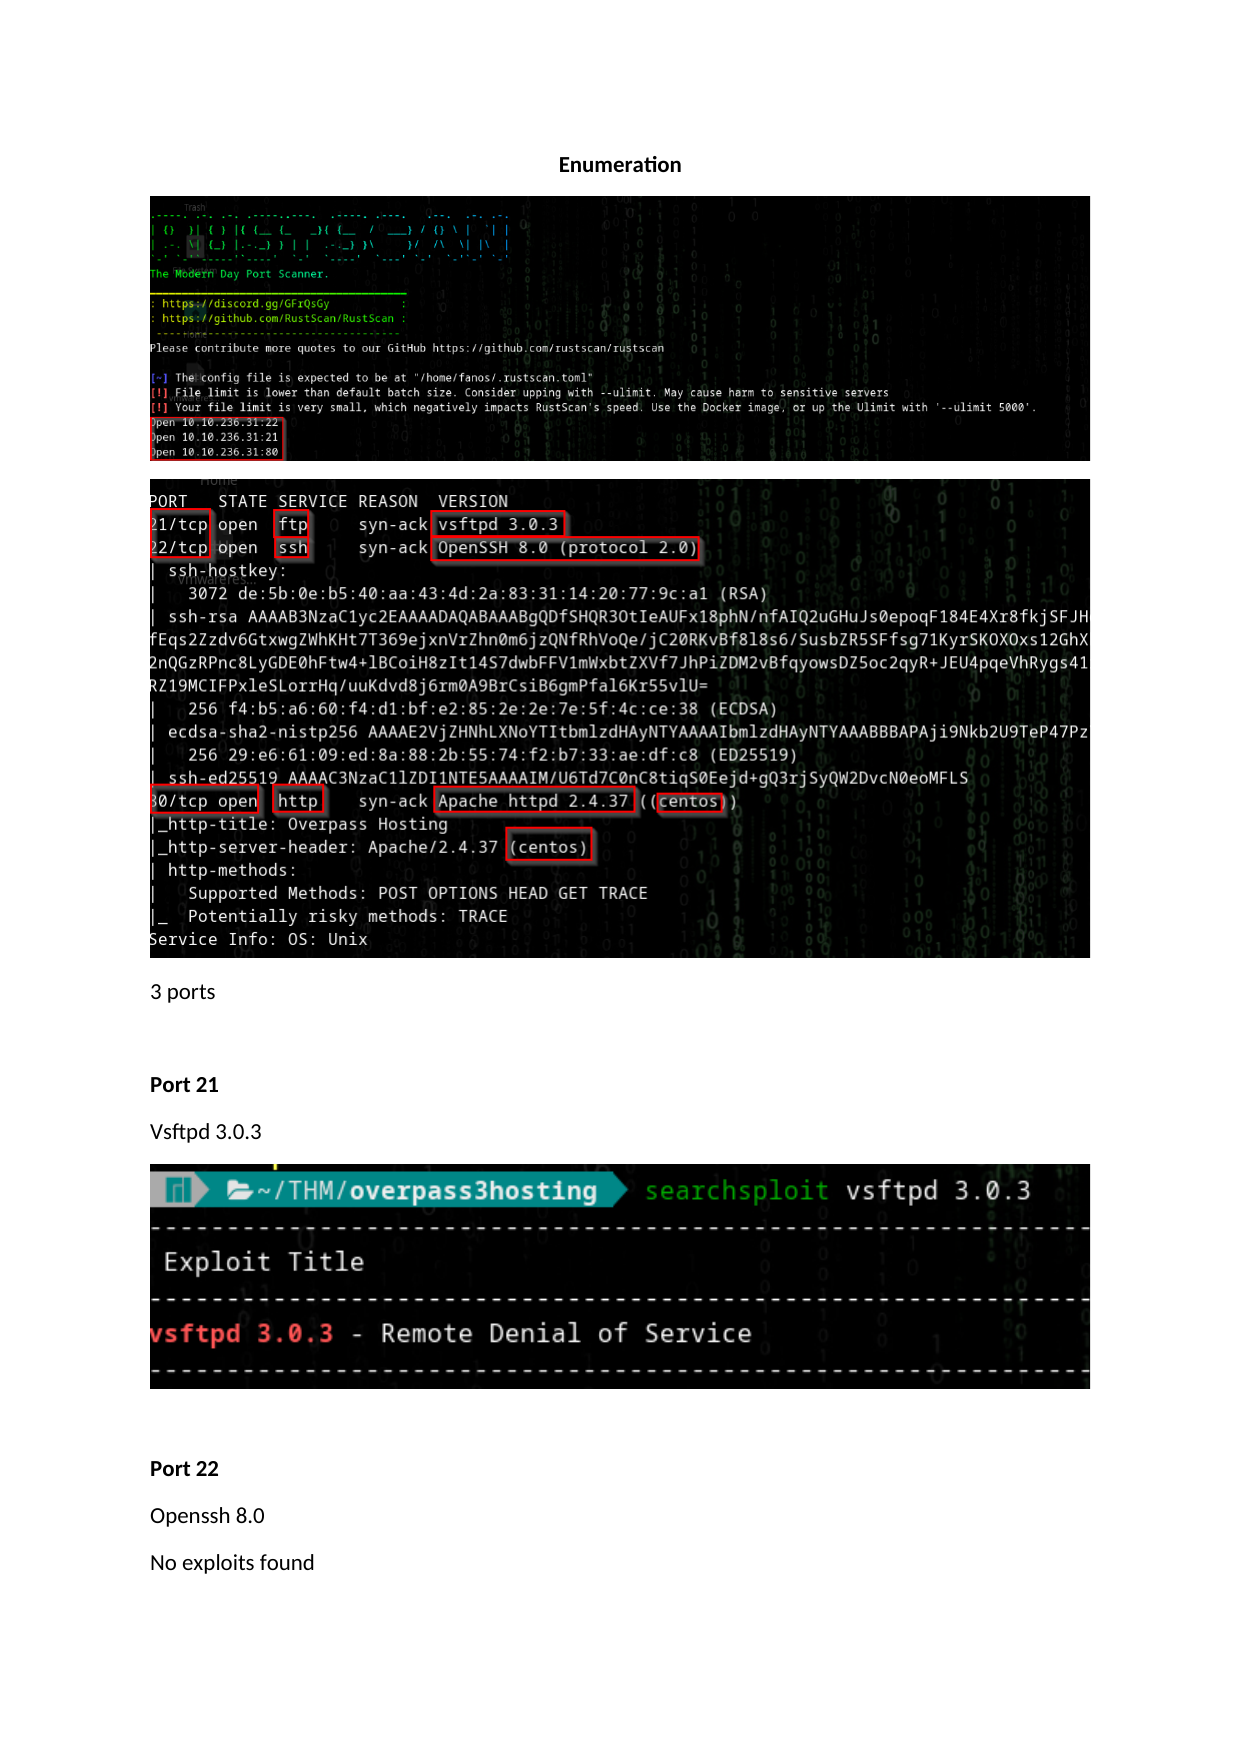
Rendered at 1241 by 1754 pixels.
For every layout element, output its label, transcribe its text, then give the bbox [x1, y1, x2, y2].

picture [150, 479, 1091, 958]
text Openssh 8.0 [150, 1501, 1090, 1529]
text Vsftpd 3.0.3 [150, 1117, 1090, 1145]
text No exploits found [150, 1548, 1090, 1576]
picture [150, 196, 1091, 461]
text Port 22 [150, 1454, 1090, 1483]
text Port 21 [150, 1071, 1090, 1098]
picture [150, 1164, 1091, 1389]
text 3 ports [150, 977, 1090, 1005]
text Enumeration [150, 150, 1090, 178]
